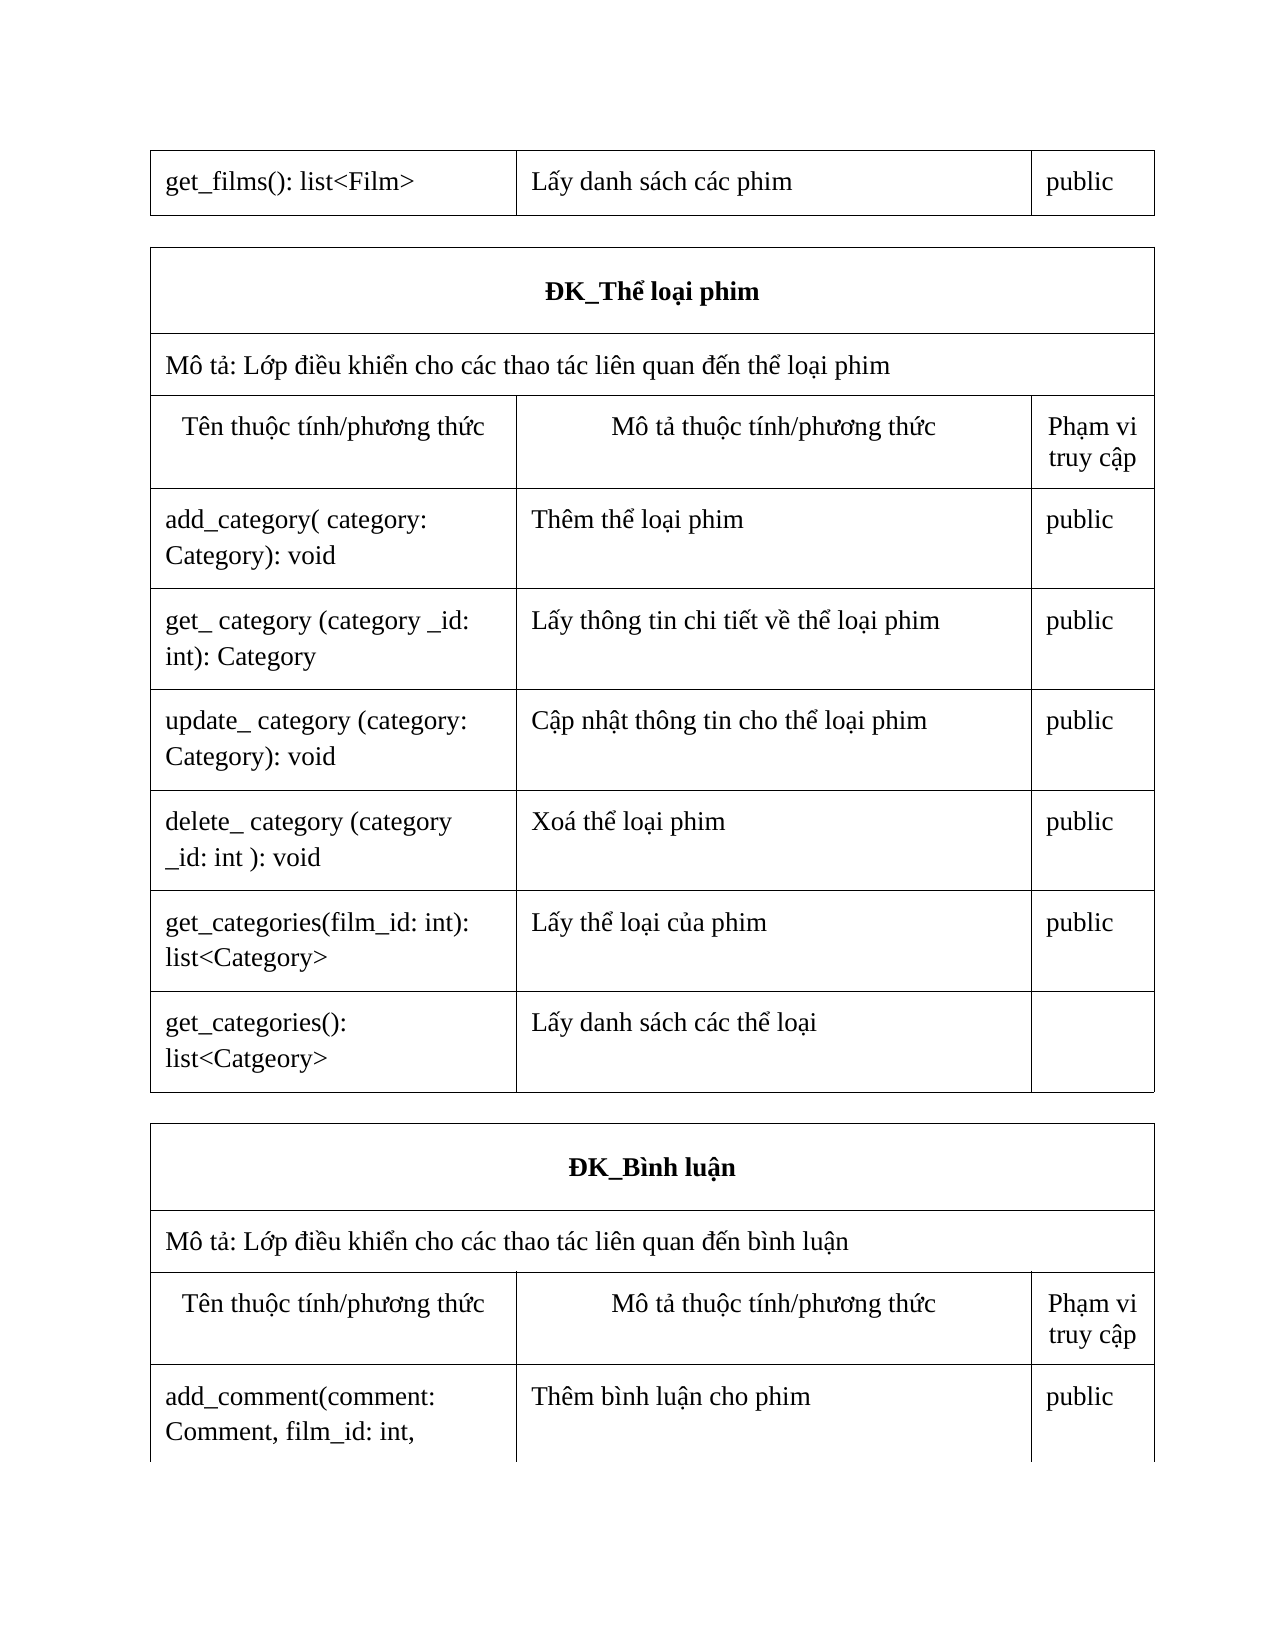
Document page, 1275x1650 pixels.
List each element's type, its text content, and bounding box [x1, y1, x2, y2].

table_cell [1032, 992, 1154, 1091]
table_cell Thêm thể loại phim [517, 489, 1031, 588]
table_cell Phạm vi truy cập [1032, 1273, 1154, 1364]
table_cell public [1032, 1365, 1154, 1462]
table_cell delete_ category (category _id: int ): void [151, 791, 516, 890]
table_cell public [1032, 891, 1154, 991]
table_cell Lấy thể loại của phim [517, 891, 1031, 991]
table_cell update_ category (category: Category): void [151, 690, 516, 789]
table_cell public [1032, 791, 1154, 890]
table_cell Mô tả: Lớp điều khiển cho các thao tác liên quan đến bình luận [151, 1211, 1154, 1271]
table_cell public [1032, 589, 1154, 689]
table_cell public [1032, 151, 1154, 215]
table_cell Cập nhật thông tin cho thể loại phim [517, 690, 1031, 789]
table_header ĐK_Thể loại phim [151, 248, 1154, 333]
table_cell public [1032, 690, 1154, 789]
table_cell get_ category (category _id: int): Category [151, 589, 516, 689]
table_cell get_categories(): list<Catgeory> [151, 992, 516, 1091]
table_cell Lấy danh sách các phim [517, 151, 1031, 215]
table_cell Mô tả thuộc tính/phương thức [517, 396, 1031, 488]
table_cell Phạm vi truy cập [1032, 396, 1154, 488]
table_header ĐK_Bình luận [151, 1124, 1154, 1210]
table_cell Lấy thông tin chi tiết về thể loại phim [517, 589, 1031, 689]
table_cell add_category( category: Category): void [151, 489, 516, 588]
table_cell get_categories(film_id: int): list<Category> [151, 891, 516, 991]
table_cell Xoá thể loại phim [517, 791, 1031, 890]
table_cell Tên thuộc tính/phương thức [151, 396, 516, 488]
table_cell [151, 1365, 516, 1462]
table_cell Lấy danh sách các thể loại [517, 992, 1031, 1091]
table_cell get_films(): list<Film> [151, 151, 516, 215]
table_cell Mô tả thuộc tính/phương thức [517, 1273, 1031, 1364]
table_cell Tên thuộc tính/phương thức [151, 1273, 516, 1364]
table_cell public [1032, 489, 1154, 588]
table_cell Mô tả: Lớp điều khiển cho các thao tác liên quan đến thể loại phim [151, 334, 1154, 395]
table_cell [517, 1365, 1031, 1462]
